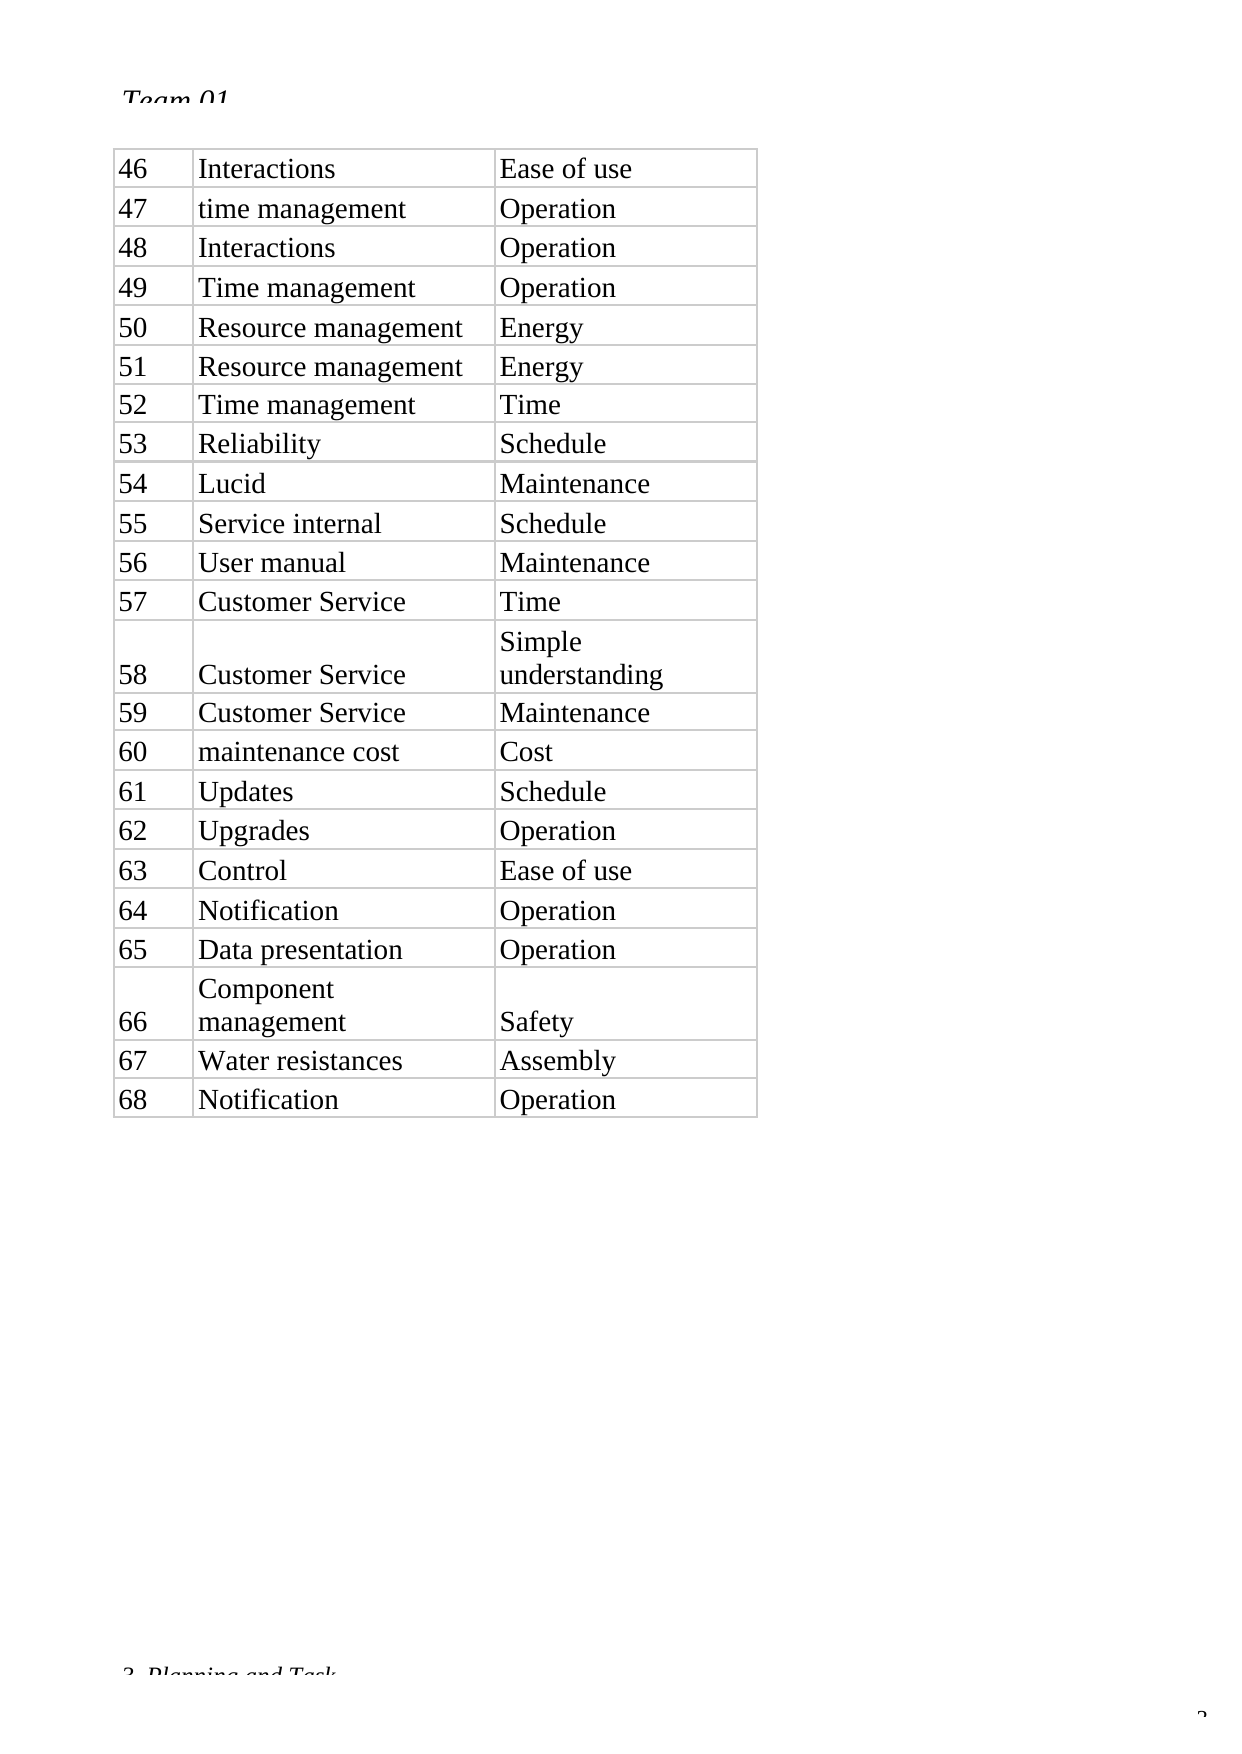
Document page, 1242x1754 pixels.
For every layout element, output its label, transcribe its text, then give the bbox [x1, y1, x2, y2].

table_cell Maintenance [496, 694, 756, 729]
table_cell 48 [115, 227, 192, 265]
table_cell Simple understanding [496, 621, 756, 692]
table_cell Notification [194, 889, 494, 927]
table_cell Time management [194, 385, 494, 421]
table_header Ease of use [496, 150, 756, 186]
table_cell Operation [496, 889, 756, 927]
table_cell Safety [496, 968, 756, 1039]
table_cell Reliability [194, 423, 494, 460]
table_cell Maintenance [496, 542, 756, 579]
table_cell Operation [496, 188, 756, 225]
table_cell 54 [115, 463, 192, 500]
table_cell User manual [194, 542, 494, 579]
table_cell Notification [194, 1079, 494, 1116]
table_header 46 [115, 150, 192, 186]
table_cell Water resistances [194, 1041, 494, 1077]
table_cell Cost [496, 731, 756, 768]
table_cell Maintenance [496, 463, 756, 500]
table_cell maintenance cost [194, 731, 494, 768]
table_cell Interactions [194, 227, 494, 265]
table_cell 68 [115, 1079, 192, 1116]
table_cell Component management [194, 968, 494, 1039]
table_cell Service internal [194, 502, 494, 539]
table_cell 61 [115, 771, 192, 808]
table_cell 47 [115, 188, 192, 225]
table_cell 55 [115, 502, 192, 539]
table_cell Energy [496, 346, 756, 383]
table_cell Energy [496, 306, 756, 344]
table_cell Time [496, 581, 756, 619]
table_cell Customer Service [194, 621, 494, 692]
table_cell Assembly [496, 1041, 756, 1077]
table_cell Control [194, 850, 494, 887]
table_cell Operation [496, 929, 756, 966]
table_cell 60 [115, 731, 192, 768]
table_cell 56 [115, 542, 192, 579]
table_cell Time [496, 385, 756, 421]
table_cell Data presentation [194, 929, 494, 966]
table_header Interactions [194, 150, 494, 186]
table_cell time management [194, 188, 494, 225]
table_cell Operation [496, 227, 756, 265]
table_cell 52 [115, 385, 192, 421]
table_cell 59 [115, 694, 192, 729]
table_cell 58 [115, 621, 192, 692]
table_cell Upgrades [194, 810, 494, 848]
table_cell Resource management [194, 306, 494, 344]
table_cell Operation [496, 810, 756, 848]
table_cell Resource management [194, 346, 494, 383]
table_cell 57 [115, 581, 192, 619]
table_cell Schedule [496, 423, 756, 460]
table_cell Time management [194, 267, 494, 304]
table_cell Schedule [496, 502, 756, 539]
table_cell 53 [115, 423, 192, 460]
table_cell 65 [115, 929, 192, 966]
table_cell 67 [115, 1041, 192, 1077]
table_cell Customer Service [194, 581, 494, 619]
table_cell Lucid [194, 463, 494, 500]
table_cell 51 [115, 346, 192, 383]
table_cell 49 [115, 267, 192, 304]
table_cell 62 [115, 810, 192, 848]
table_cell Operation [496, 267, 756, 304]
table_cell Customer Service [194, 694, 494, 729]
table_cell Ease of use [496, 850, 756, 887]
table_cell 50 [115, 306, 192, 344]
table_cell 63 [115, 850, 192, 887]
table_cell Schedule [496, 771, 756, 808]
table_cell Operation [496, 1079, 756, 1116]
table_cell 64 [115, 889, 192, 927]
table_cell Updates [194, 771, 494, 808]
table_cell 66 [115, 968, 192, 1039]
